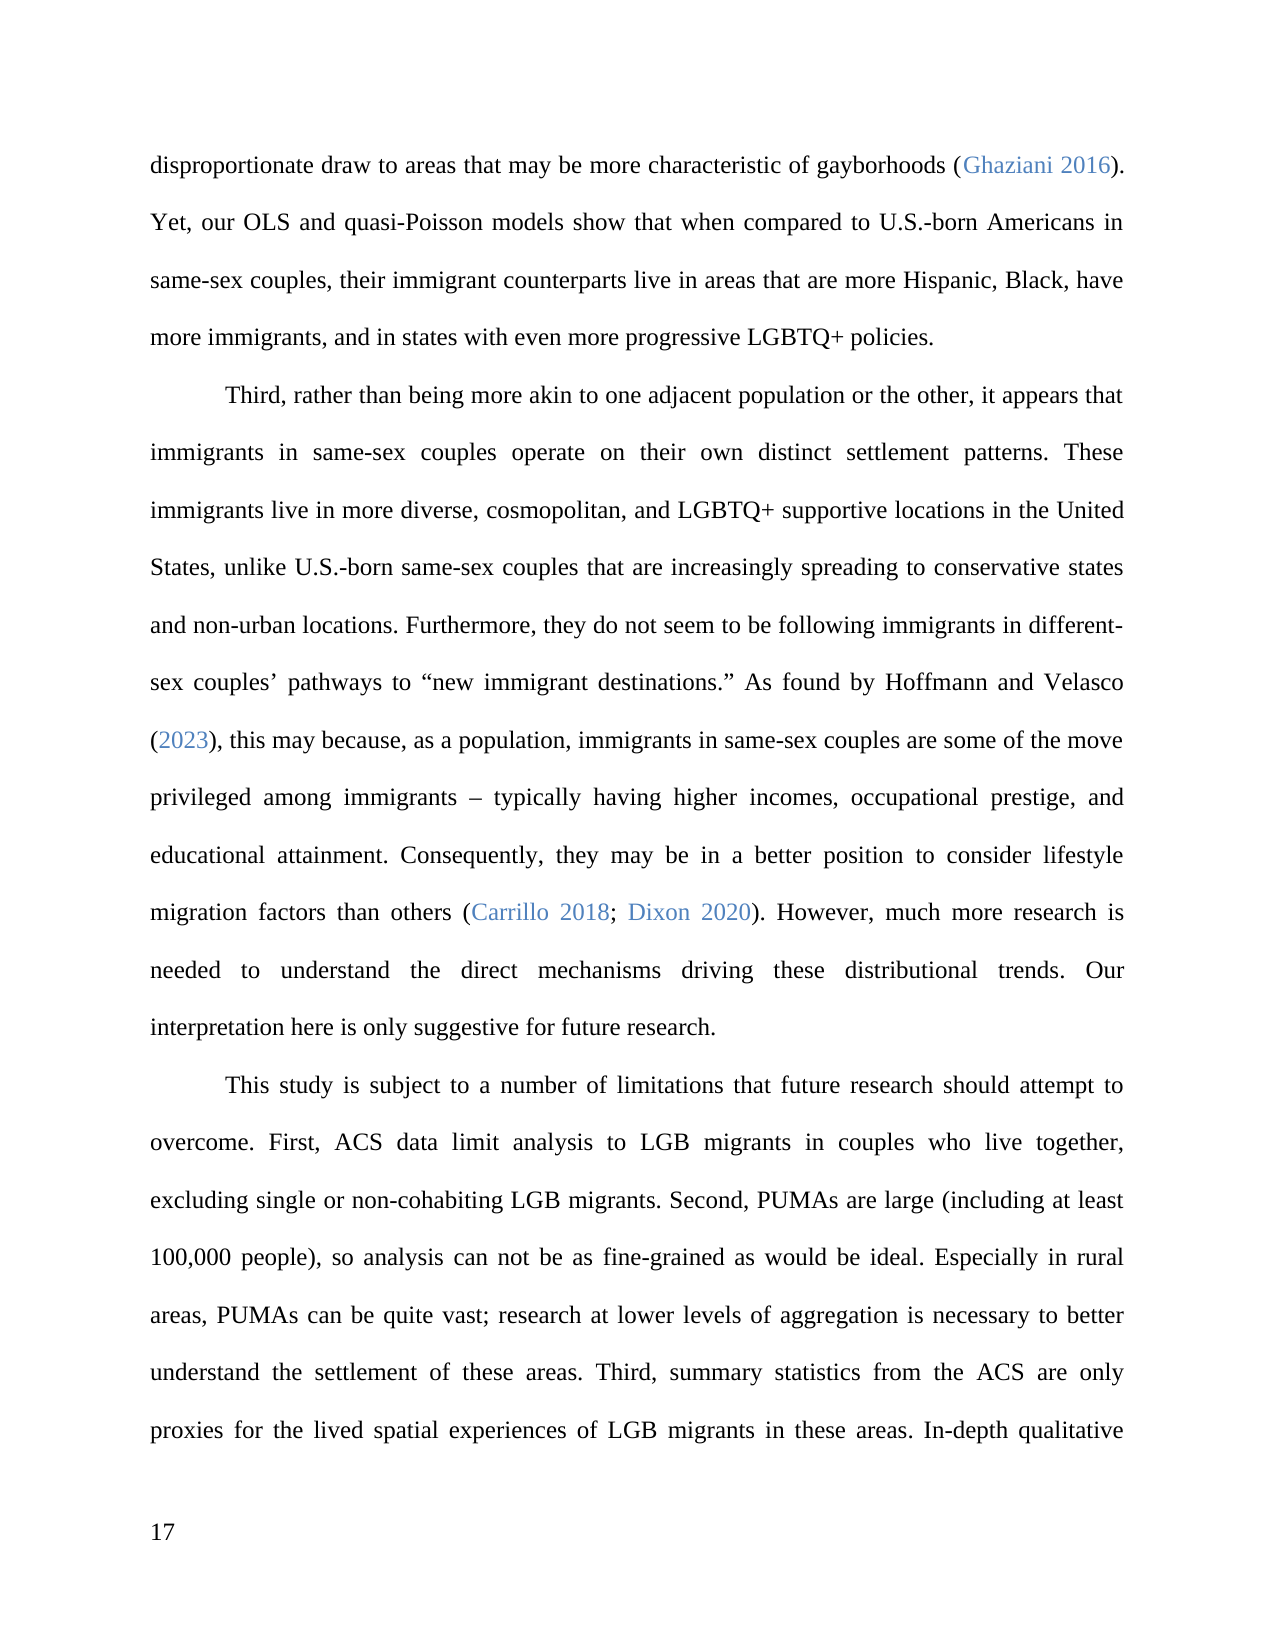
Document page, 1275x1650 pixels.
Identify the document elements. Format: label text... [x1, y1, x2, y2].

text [150, 150, 1125, 351]
text Third, rather than being more akin to one adjacent population or the other, it appears that immigrants in same-sex couples operate on their own distinct settlement patterns. These immigrants live in more diverse, cosmopolitan, and LGBTQ+ supportive locations in the United States, unlike U.S.-born same-sex couples that are increasingly spreading to conservative states and non-urban locations. Furthermore, they do not seem to be following immigrants in different-sex couples’ pathways to “new immigrant destinations.” As found by Hoffmann and Velasco (2023), this may because, as a population, immigrants in same-sex couples are some of the move privileged among immigrants – typically having higher incomes, occupational prestige, and educational attainment. Consequently, they may be in a better position to consider lifestyle migration factors than others (Carrillo 2018; Dixon 2020). However, much more research is needed to understand the direct mechanisms driving these distributional trends. Our interpretation here is only suggestive for future research. [150, 380, 1125, 1041]
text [150, 1070, 1125, 1444]
